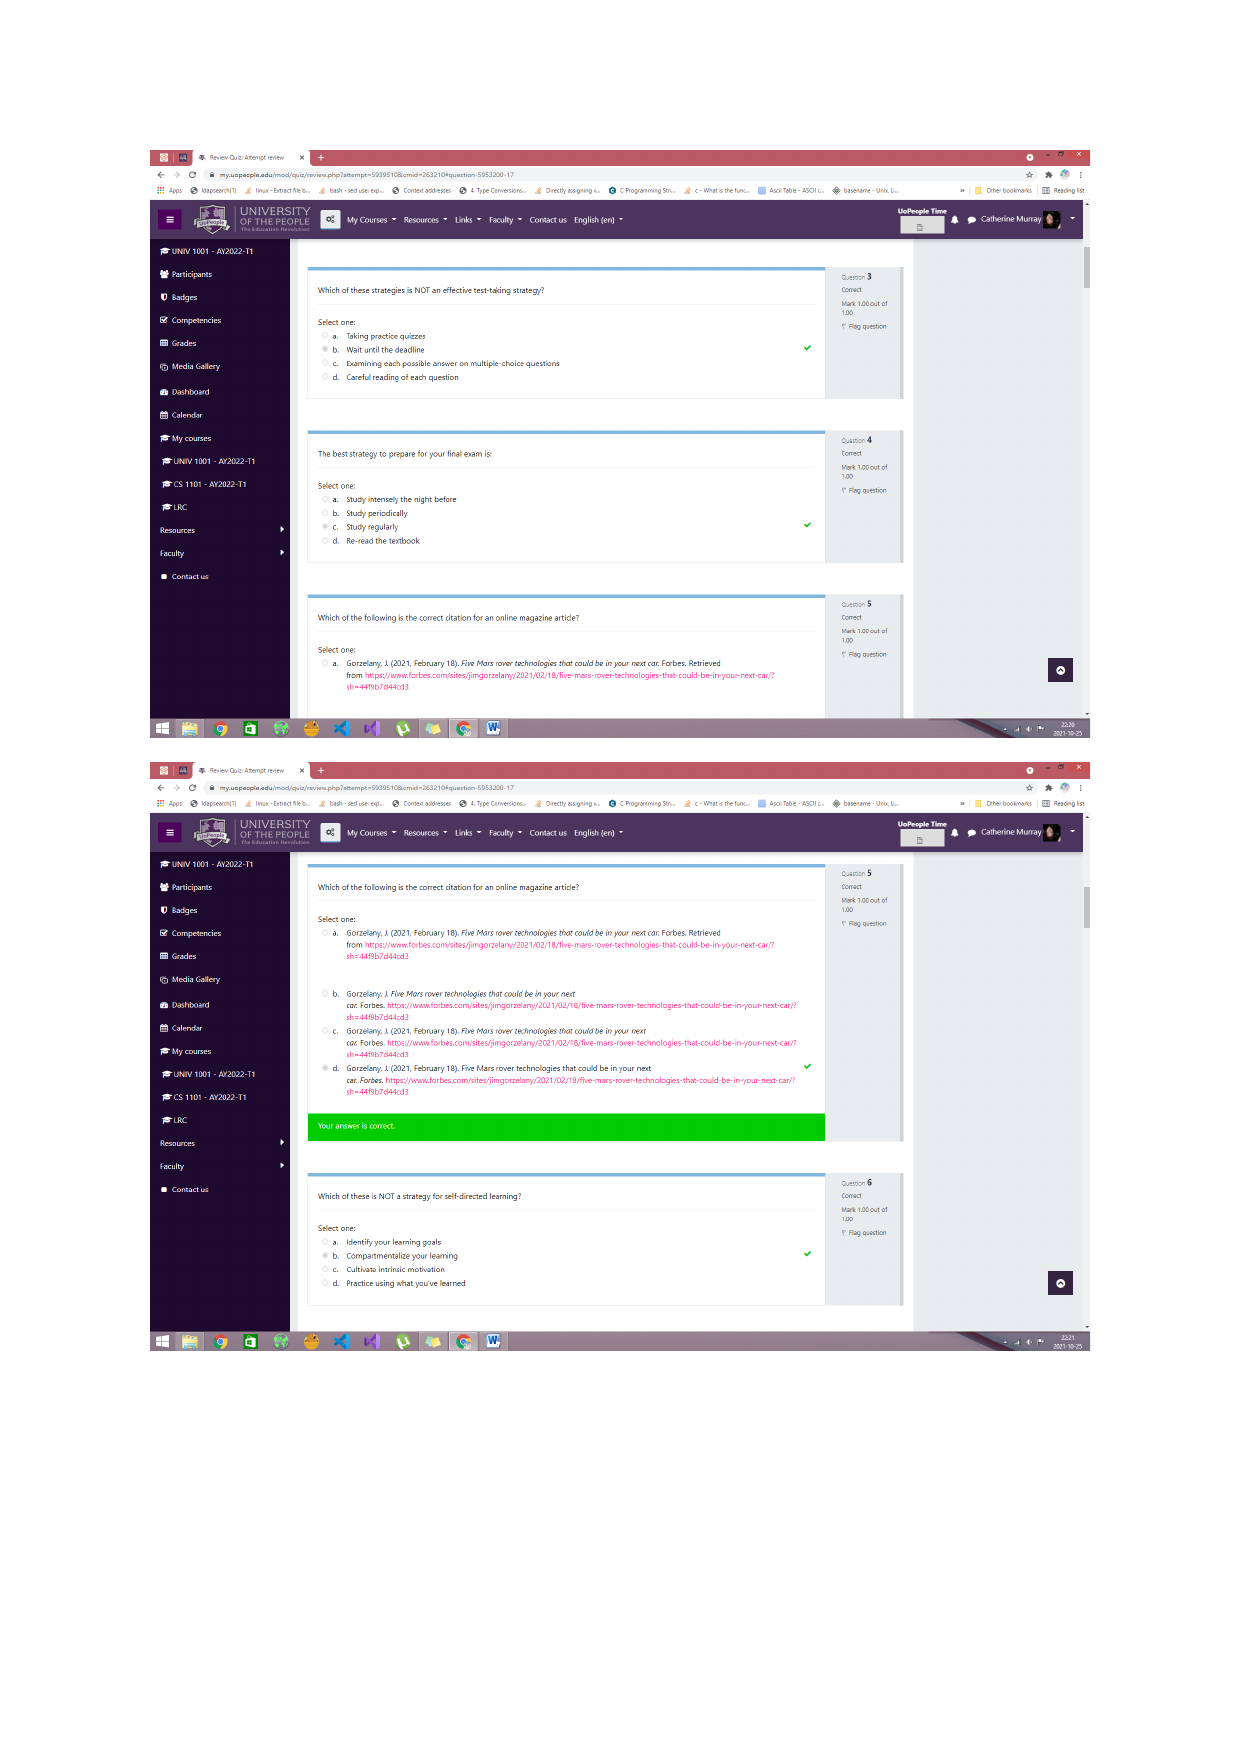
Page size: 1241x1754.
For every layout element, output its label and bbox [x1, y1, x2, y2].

picture [150, 762, 1091, 1351]
picture [150, 150, 1091, 738]
